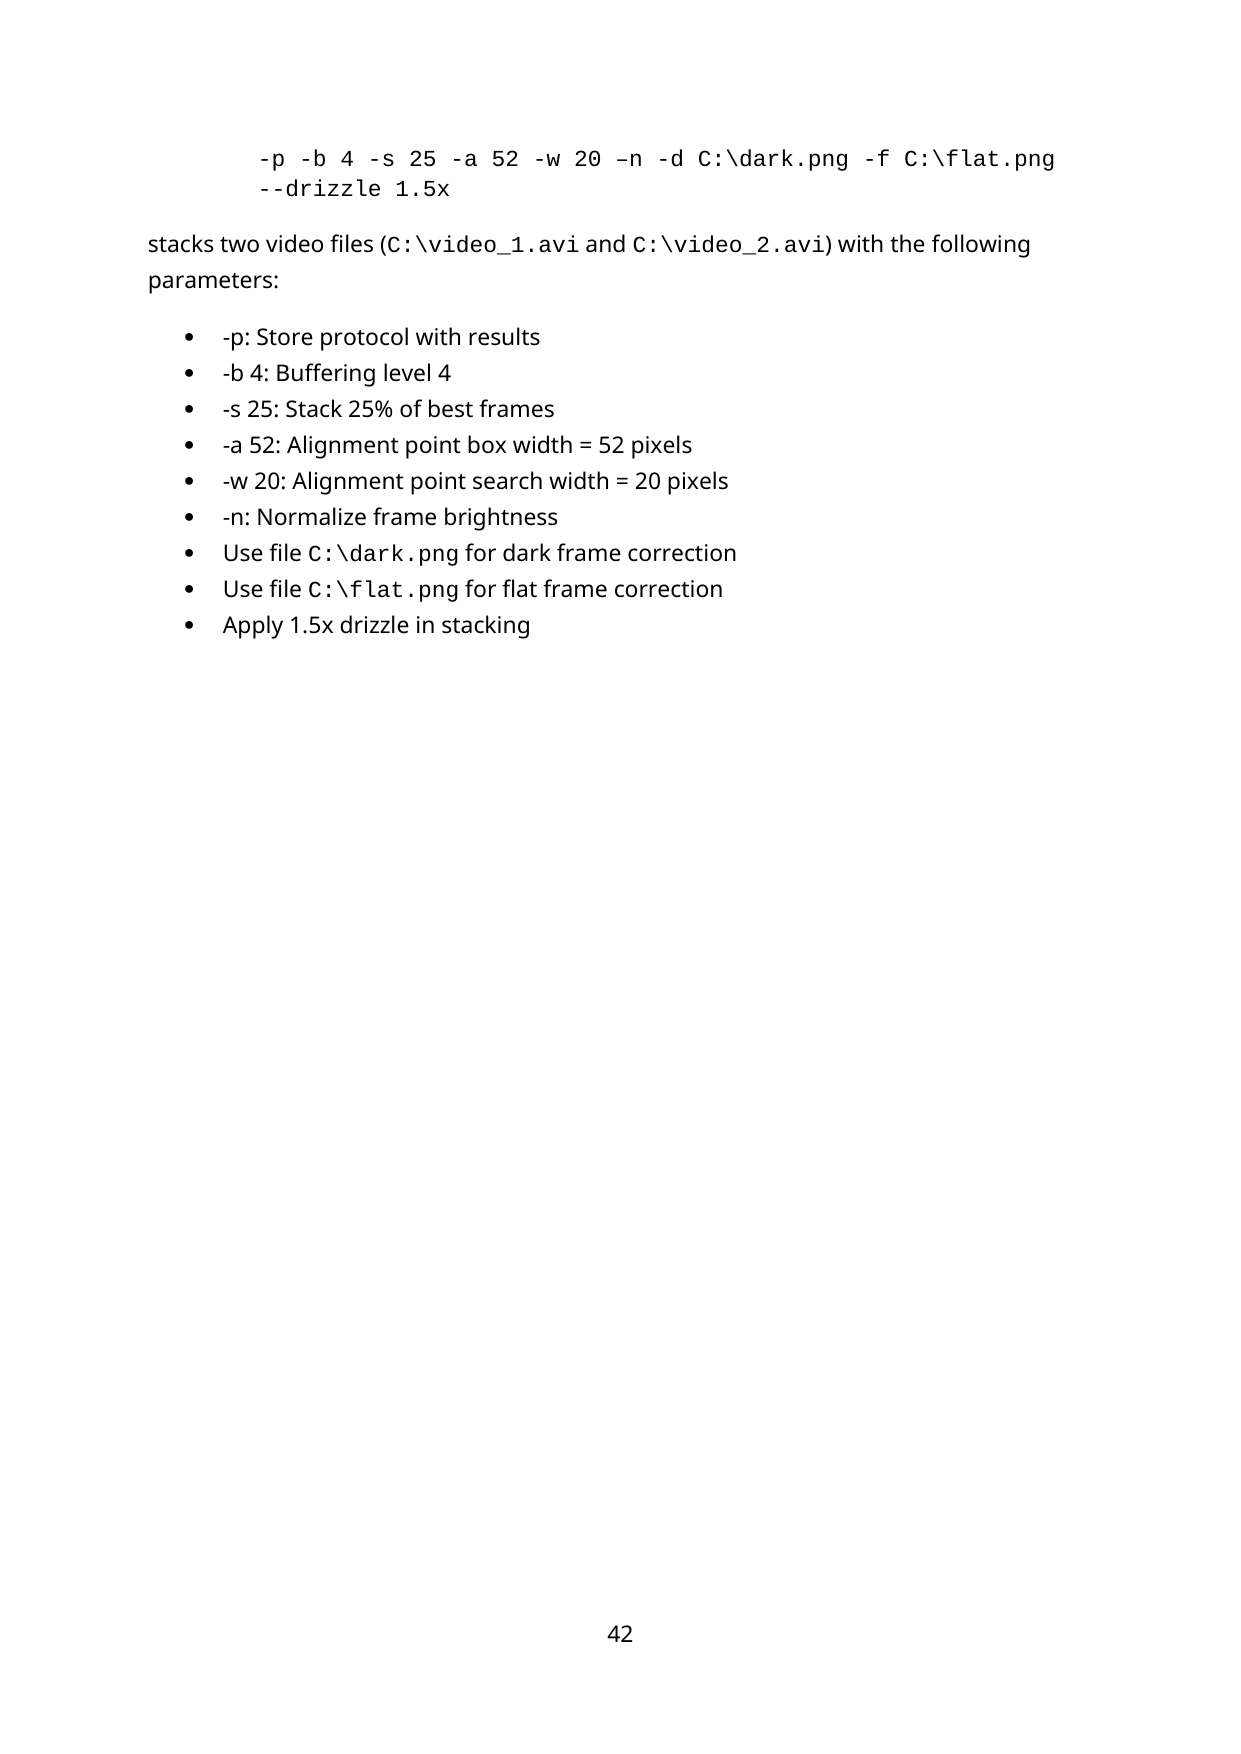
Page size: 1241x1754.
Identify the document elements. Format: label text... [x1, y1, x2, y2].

list -n: Normalize frame brightness [185, 501, 1093, 532]
list -p: Store protocol with results [185, 321, 1093, 352]
list Use file C:\dark.png for dark frame correction [185, 536, 1093, 568]
list Use file C:\flat.png for flat frame correction [185, 572, 1093, 604]
text stacks two video files (C:\video_1.avi and C:\video_2.avi) with the following parameters: [148, 228, 1093, 295]
list -w 20: Alignment point search width = 20 pixels [185, 464, 1093, 496]
list -b 4: Buffering level 4 [185, 357, 1093, 388]
text -p -b 4 -s 25 -a 52 -w 20 –n -d C:\dark.png -f C:\flat.png --drizzle 1.5x [148, 148, 1093, 203]
list -a 52: Alignment point box width = 52 pixels [185, 429, 1093, 460]
list Apply 1.5x drizzle in stacking [185, 608, 1093, 640]
list -s 25: Stack 25% of best frames [185, 393, 1093, 424]
